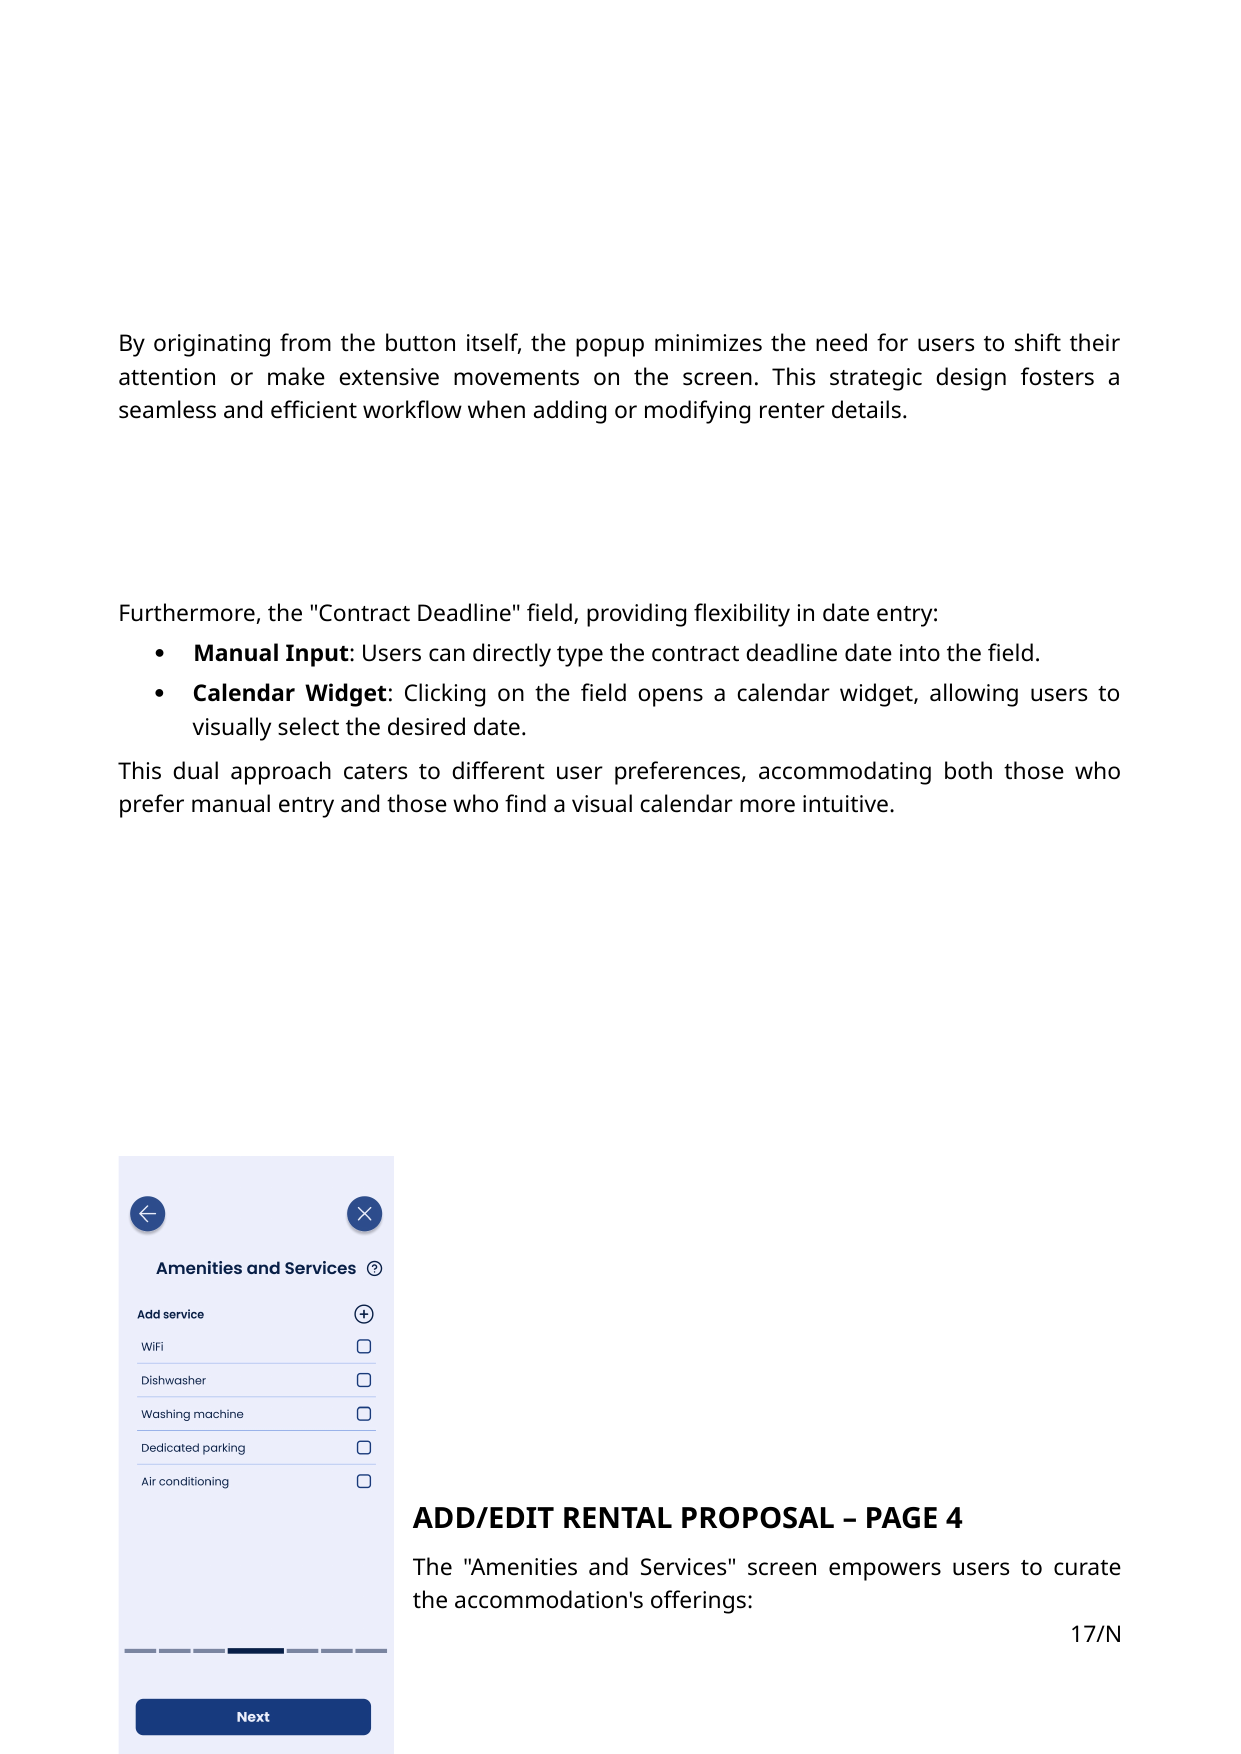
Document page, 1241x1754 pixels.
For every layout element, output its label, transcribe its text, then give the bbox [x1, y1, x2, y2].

picture [118, 1156, 394, 1754]
text By originating from the button itself, the popup minimizes the need for users to shift their attention or make extensive movements on the screen. This strategic design fosters a seamless and efficient workflow when adding or modifying renter details. [118, 327, 1122, 426]
list Manual Input: Users can directly type the contract deadline date into the field. [156, 637, 1122, 668]
list Calendar Widget: Clicking on the field opens a calendar widget, allowing users to visually select the desired date. [155, 677, 1122, 742]
text Furthermore, the "Contract Deadline" field, providing flexibility in date entry: [118, 597, 1122, 628]
text This dual approach caters to different user preferences, accommodating both those who prefer manual entry and those who find a visual calendar more intuitive. [118, 755, 1122, 820]
text ADD/EDIT RENTAL PROPOSAL – PAGE 4 [394, 1497, 1122, 1537]
text The "Amenities and Services" screen empowers users to curate the accommodation's offerings: [394, 1550, 1122, 1615]
